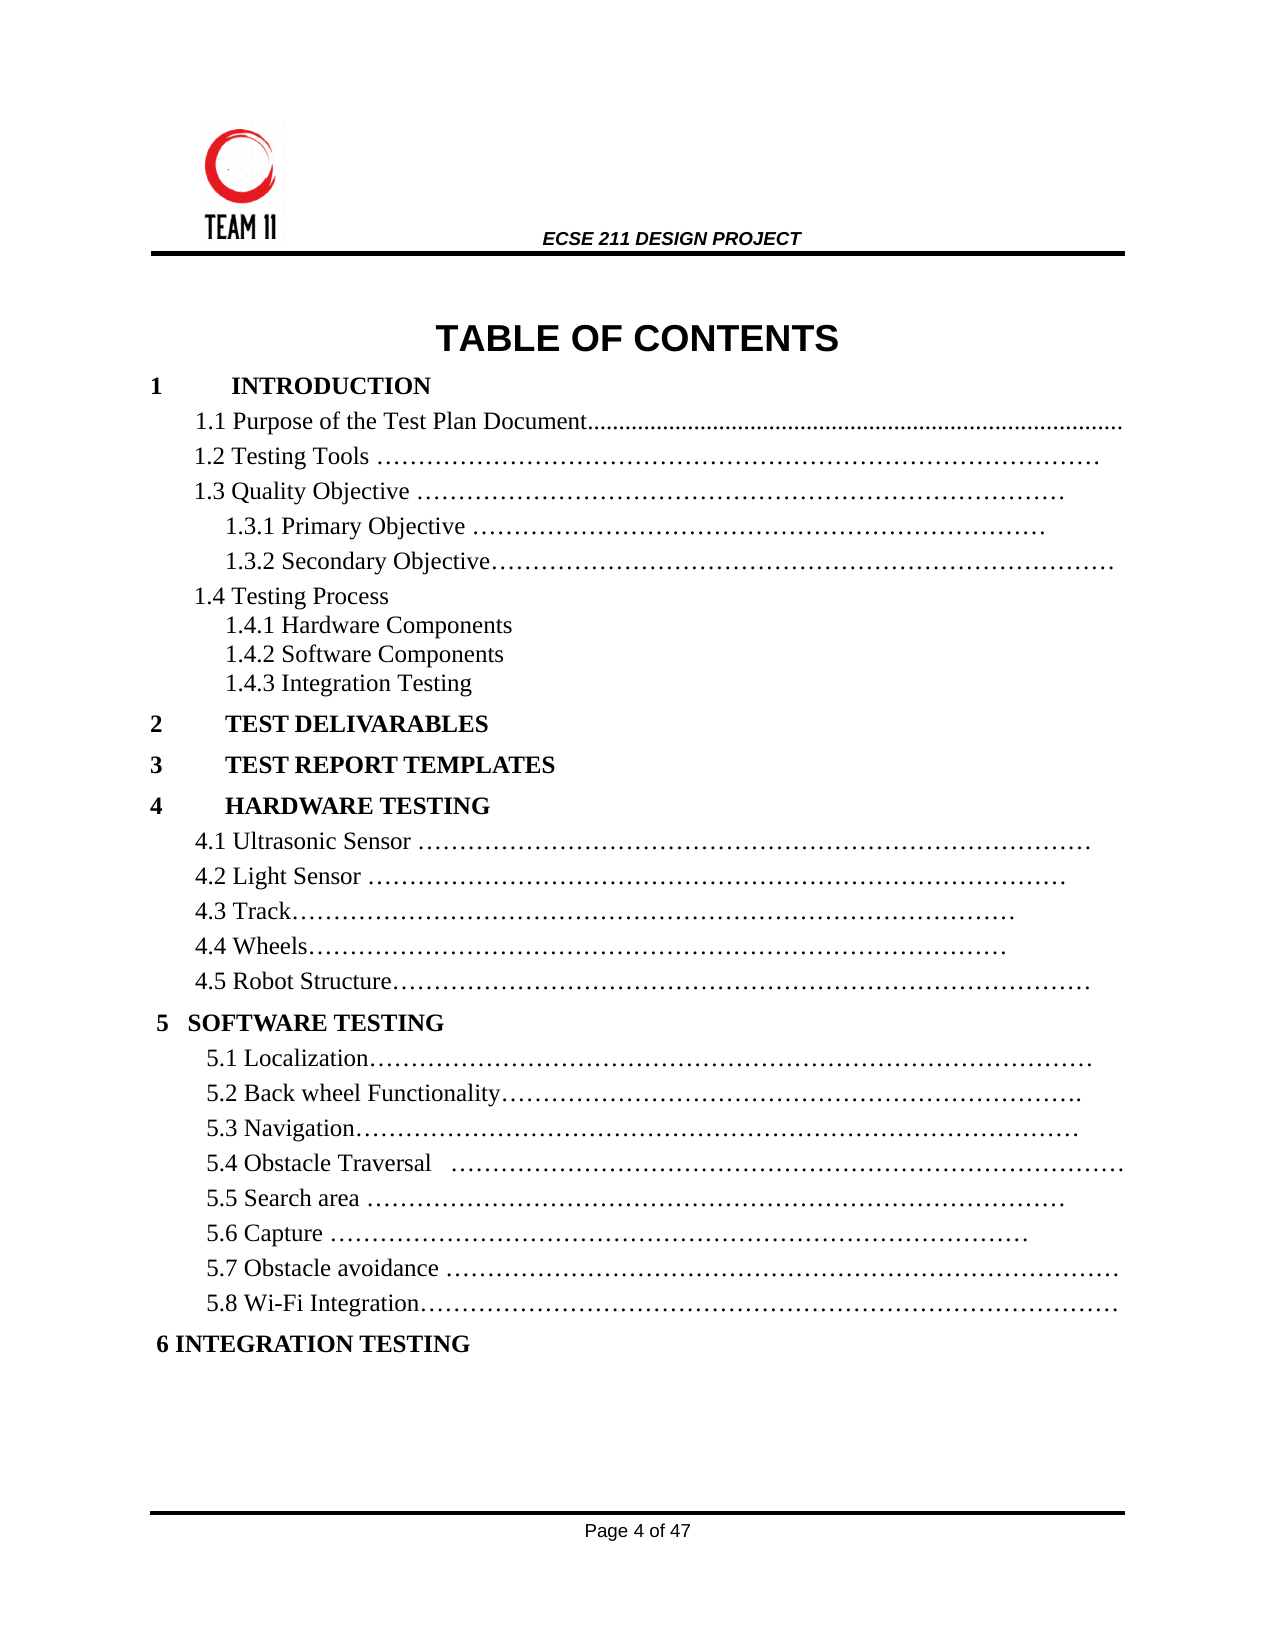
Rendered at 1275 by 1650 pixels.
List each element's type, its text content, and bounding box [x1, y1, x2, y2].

text 5.5 Search area ………………………………………………………………………… [150, 1183, 1125, 1211]
text 1.3.1 Primary Objective …………………………………………………………… [150, 511, 1125, 540]
subtitle 6 INTEGRATION testing [150, 1329, 1125, 1358]
text 4.1 Ultrasonic Sensor ……………………………………………………………………… [195, 826, 1125, 855]
text 5.1 Localization…………………………………………………………………………… [150, 1043, 1125, 1071]
text 1.4 Testing Process 1.4.1 Hardware Components 1.4.2 Software Components 1.4.3 Integration Testing [150, 581, 1125, 696]
text 1.2 Testing Tools …………………………………………………………………………… [150, 441, 1125, 470]
text 1.3 Quality Objective …………………………………………………………………… [150, 476, 1125, 505]
text 1.3.2 Secondary Objective………………………………………………………………… [150, 546, 1125, 575]
text 4.2 Light Sensor ………………………………………………………………………… [150, 861, 1125, 890]
title TABLE OF CONTENTS [150, 316, 1125, 359]
subtitle 5 Software TESTING [150, 1008, 1125, 1036]
text 5.6 Capture ………………………………………………………………………… [150, 1218, 1125, 1246]
subtitle 4 Hardware Testing [150, 791, 1125, 820]
text 5.7 Obstacle avoidance ……………………………………………………………………… [150, 1253, 1125, 1281]
text 4.3 Track…………………………………………………………………………… [150, 896, 1125, 925]
subtitle 2 TEST DELIVARABLES [150, 709, 1125, 738]
text 4.4 Wheels………………………………………………………………………… [150, 931, 1125, 960]
subtitle 3 Test report TEMPLATES [150, 750, 1125, 779]
text 5.4 Obstacle Traversal ……………………………………………………………………… [150, 1148, 1125, 1176]
text 5.8 Wi-Fi Integration………………………………………………………………………… [150, 1288, 1125, 1316]
text 5.2 Back wheel Functionality……………………………………………………………. [150, 1078, 1125, 1106]
text 4.5 Robot Structure………………………………………………………………………… [150, 966, 1125, 995]
picture [197, 120, 286, 245]
text 5.3 Navigation…………………………………………………………………………… [150, 1113, 1125, 1141]
text 1.1 Purpose of the Test Plan Document [195, 406, 1125, 435]
subtitle 1 INTRODUCTION [150, 371, 1125, 400]
